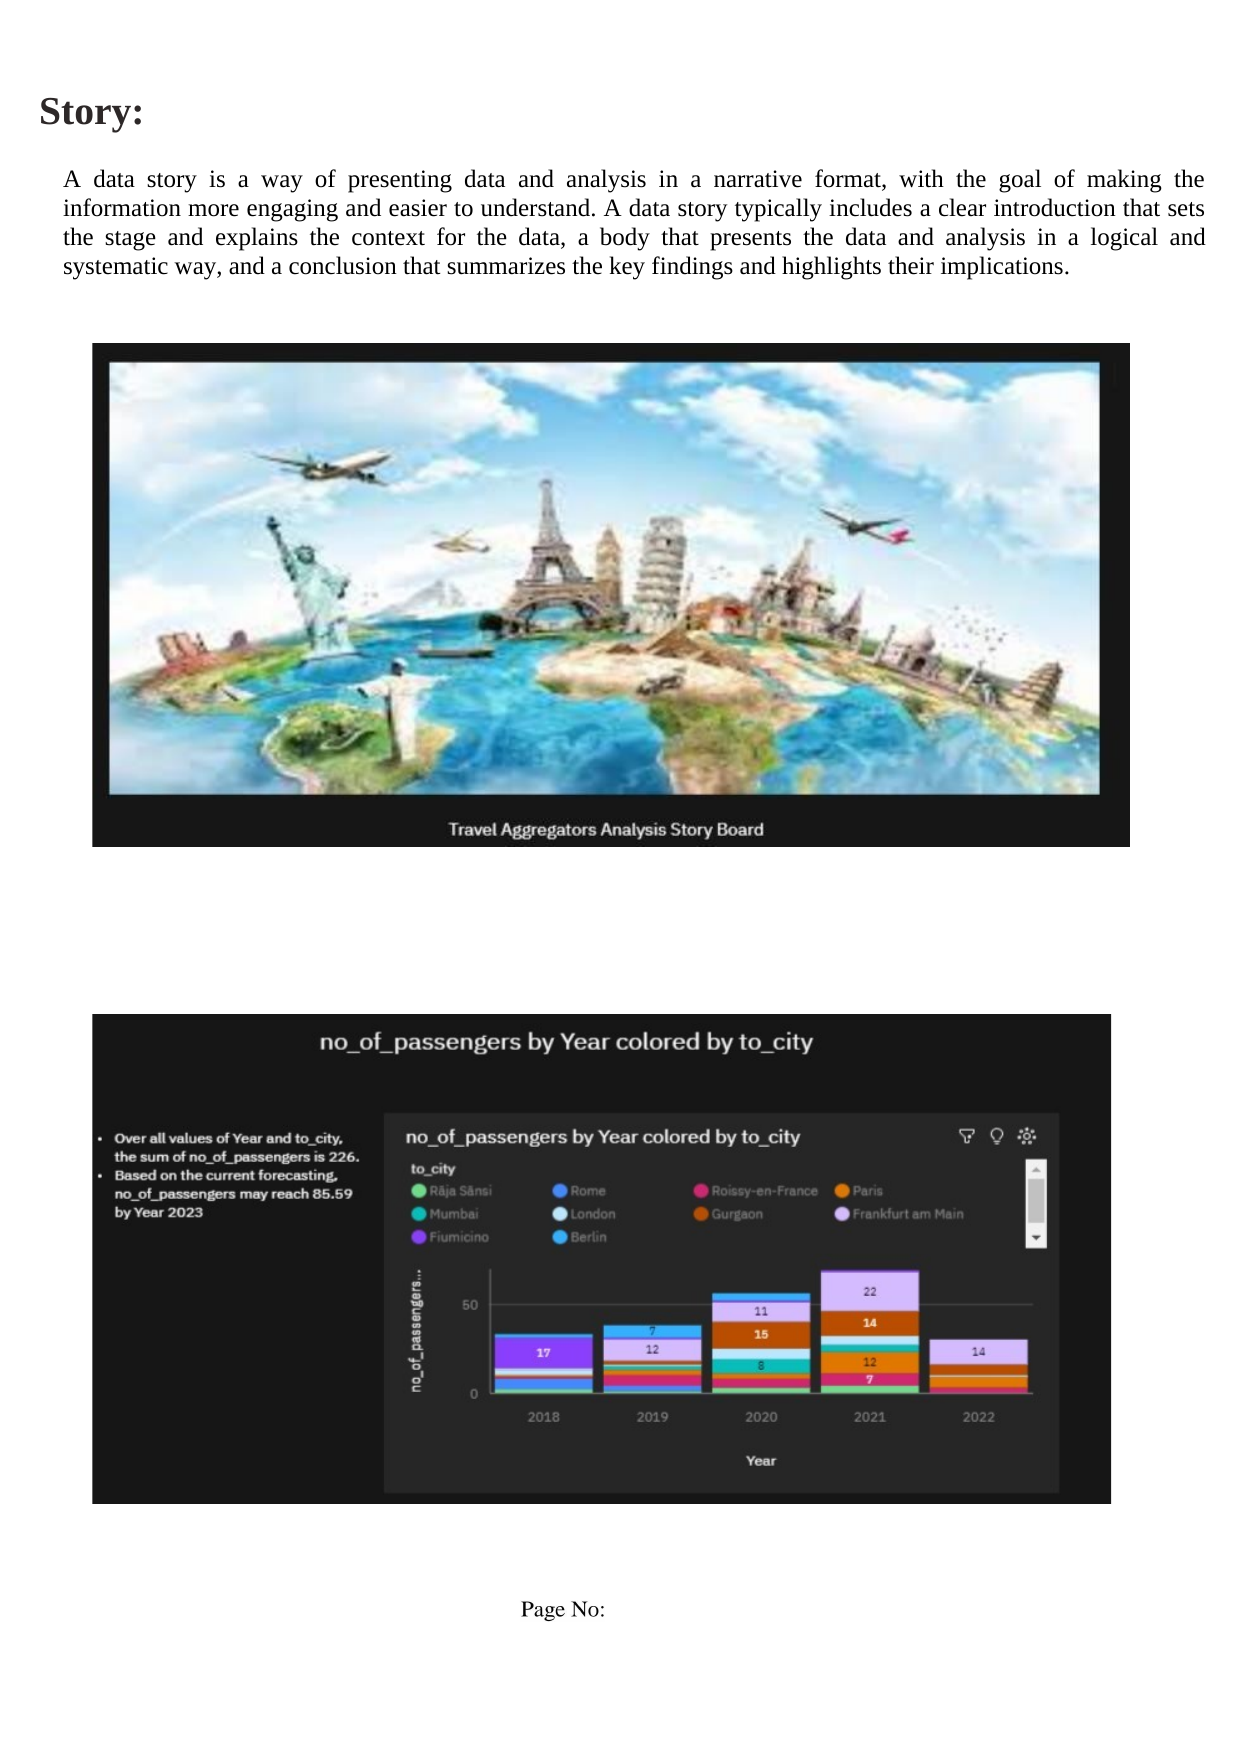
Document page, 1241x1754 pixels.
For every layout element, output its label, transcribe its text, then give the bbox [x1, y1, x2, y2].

picture [519, 1600, 605, 1622]
subtitle A data story is a way of presenting data and analysis in a narrative format, with the goal of making the information more engaging and easier to understand. A data story typically includes a clear introduction that sets the stage and explains the context for the data, a body that presents the data and analysis in a logical and systematic way, and a conclusion that summarizes the key findings and highlights their implications. [63, 164, 1207, 279]
picture [92, 1014, 1112, 1504]
subtitle Story: [33, 74, 1207, 133]
picture [92, 343, 1130, 847]
